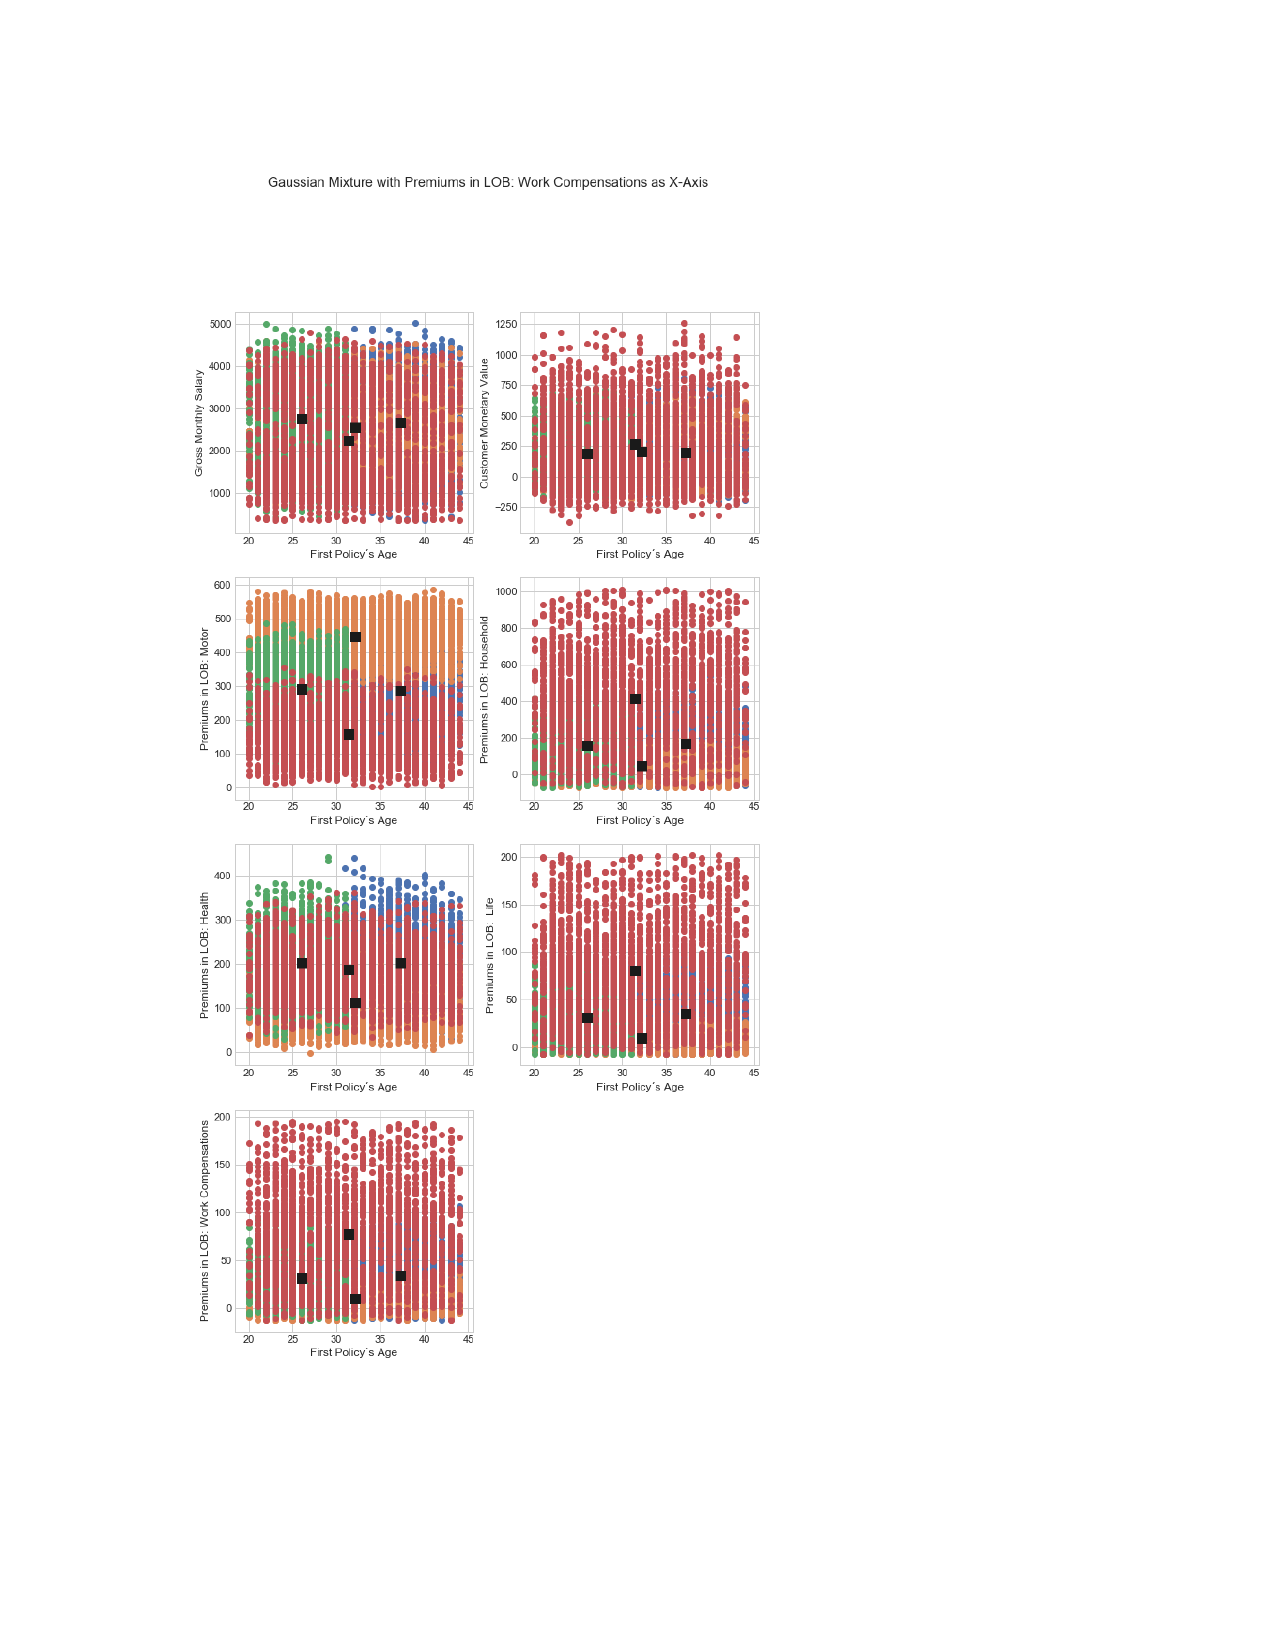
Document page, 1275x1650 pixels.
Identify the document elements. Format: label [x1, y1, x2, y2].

picture [150, 150, 826, 1500]
